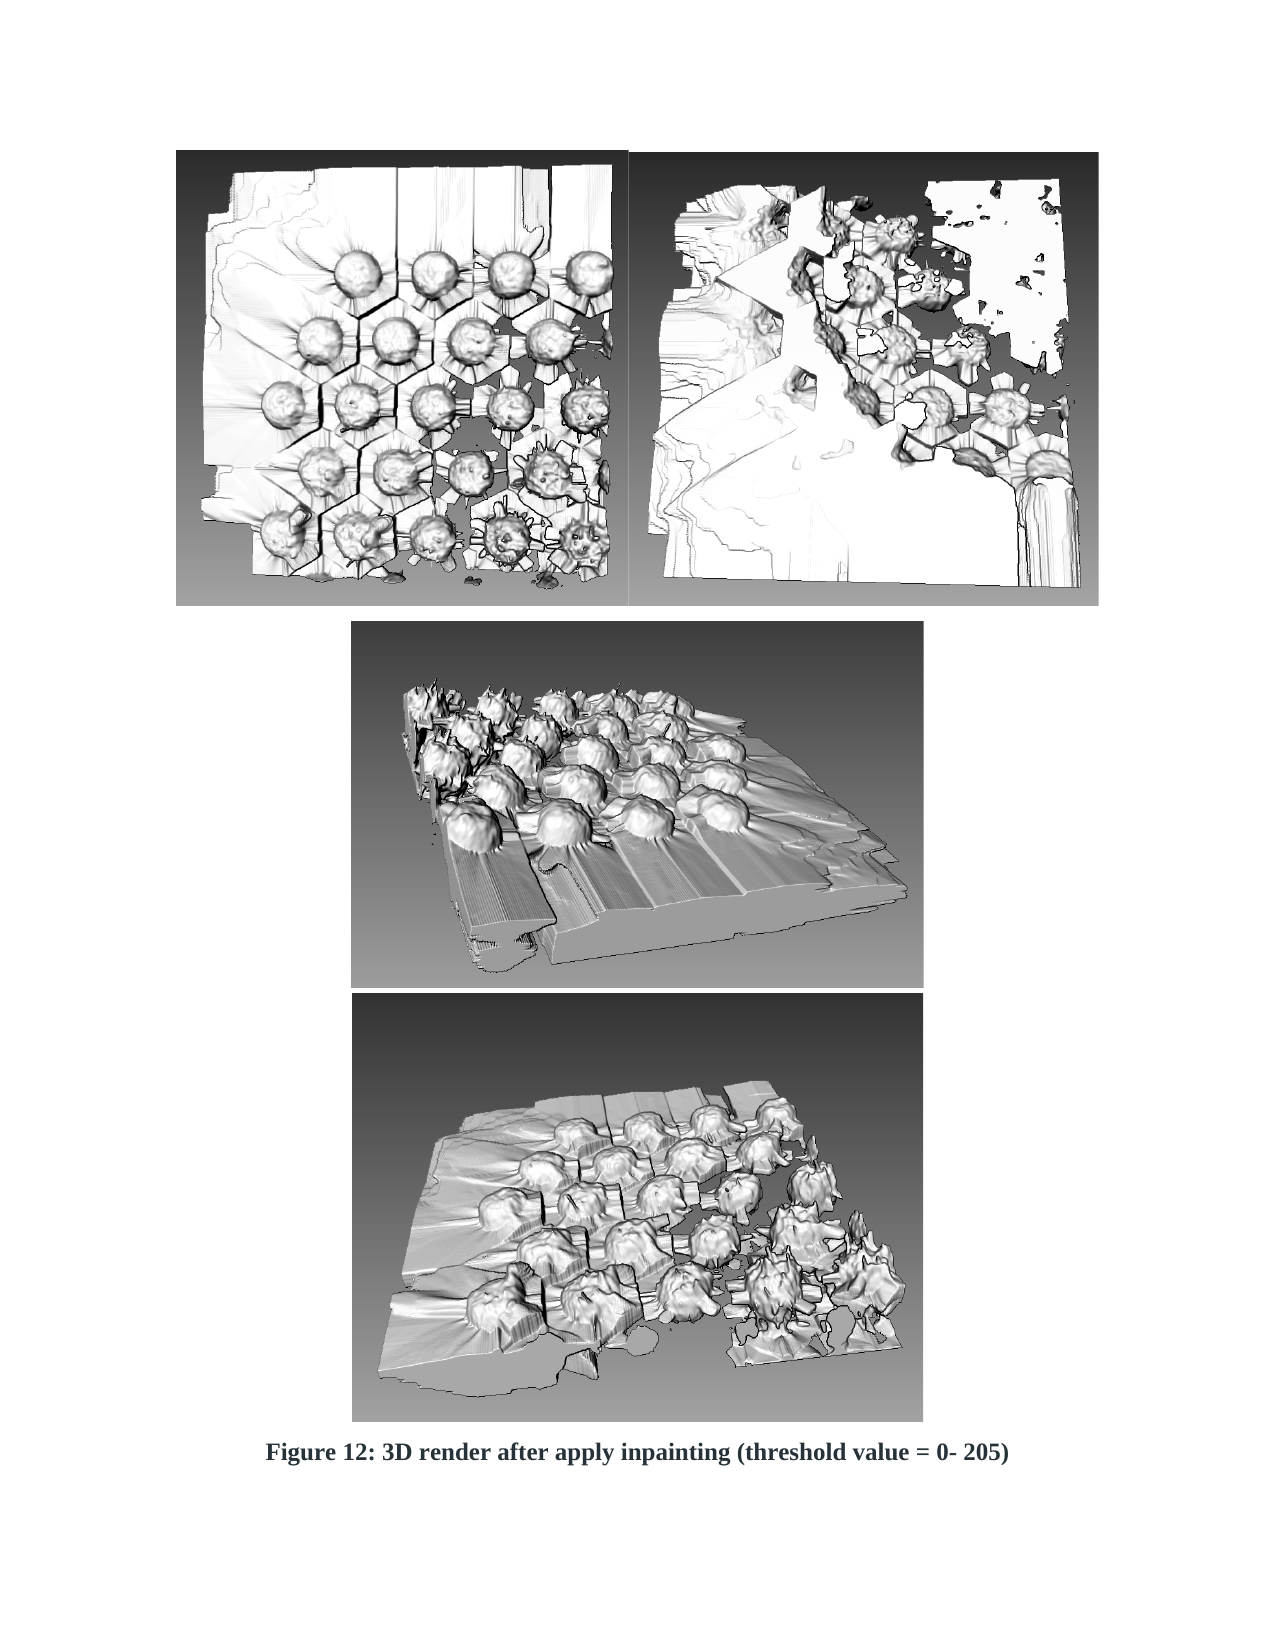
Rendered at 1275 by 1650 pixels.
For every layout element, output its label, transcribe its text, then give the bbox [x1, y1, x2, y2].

picture [176, 150, 1099, 606]
picture [351, 621, 924, 988]
text Figure 12: 3D render after apply inpainting (threshold value = 0- 205) [164, 1437, 1110, 1466]
picture [352, 993, 924, 1422]
